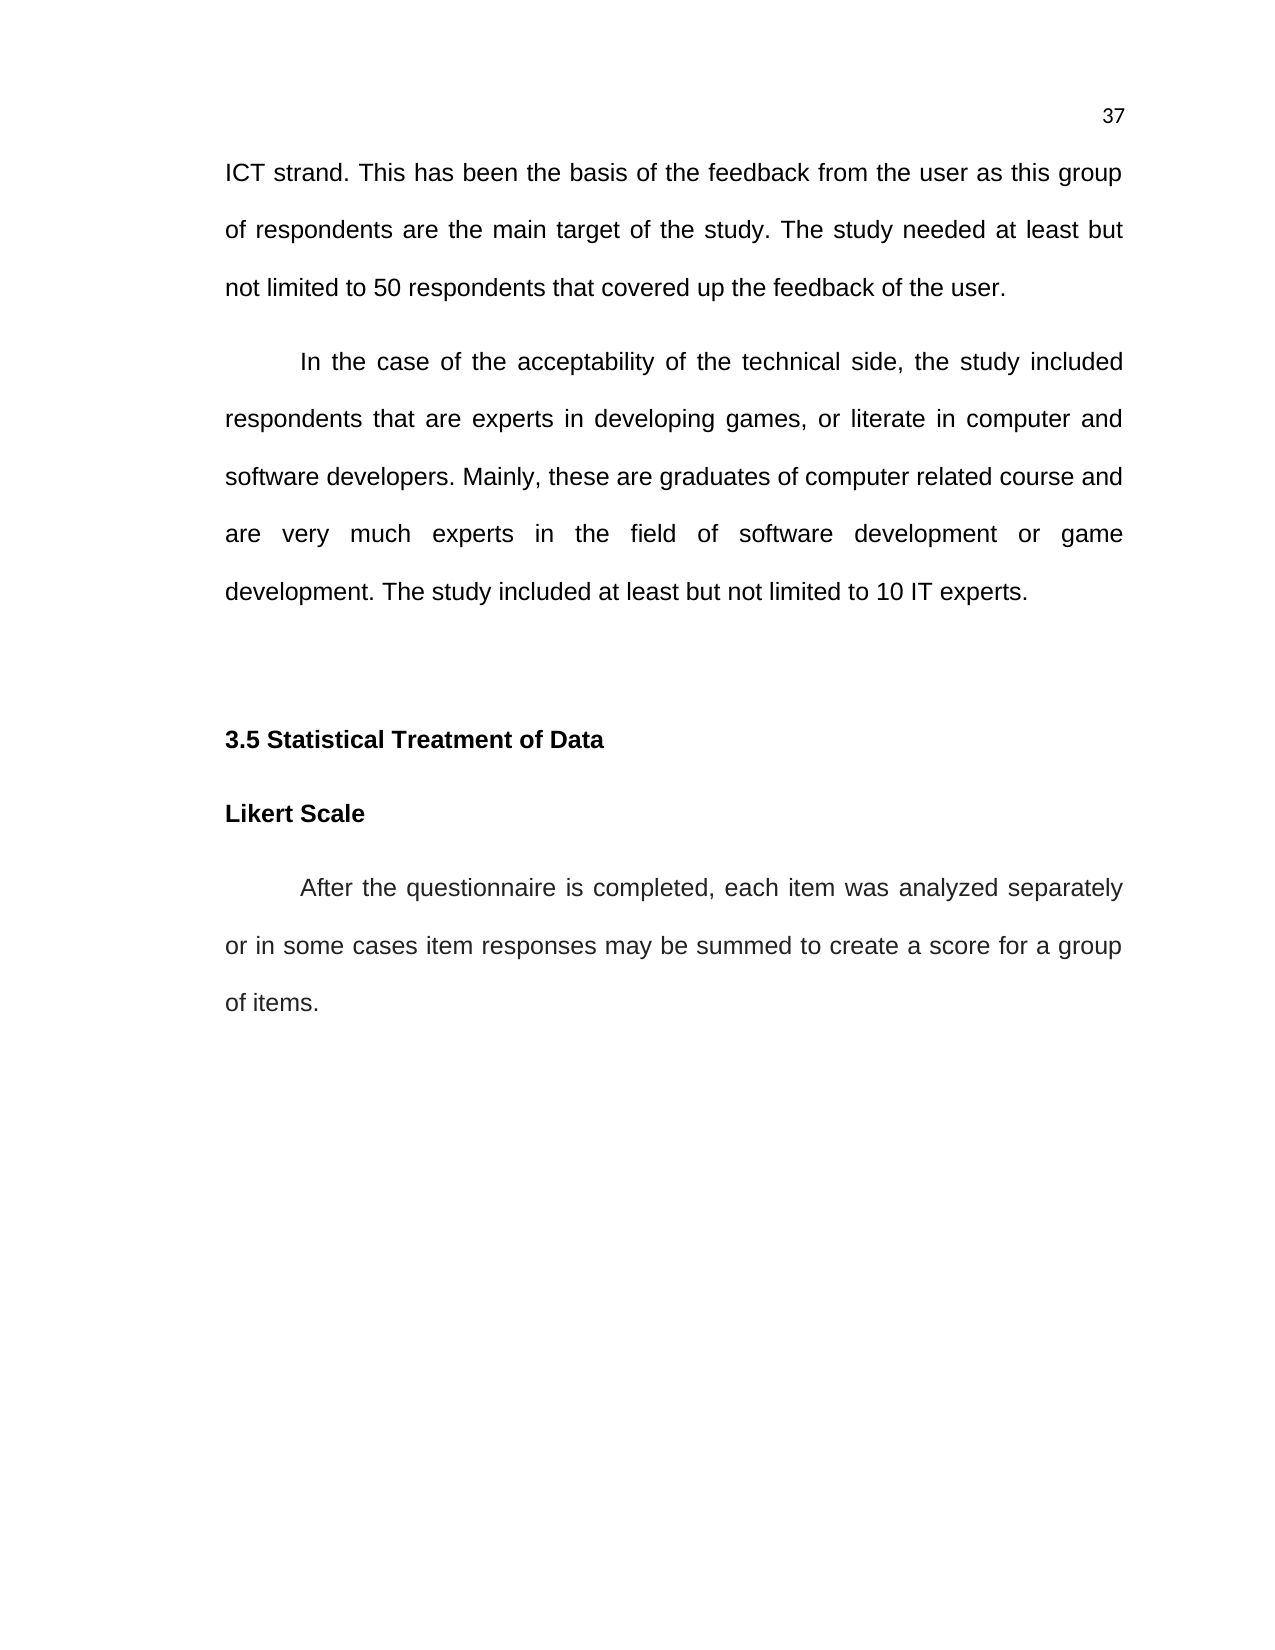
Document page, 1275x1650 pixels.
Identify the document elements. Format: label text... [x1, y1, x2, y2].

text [225, 158, 1125, 301]
text In the case of the acceptability of the technical side, the study included respondents that are experts in developing games, or literate in computer and software developers. Mainly, these are graduates of computer related course and are very much experts in the field of software development or game development. The study included at least but not limited to 10 IT experts. [225, 347, 1125, 606]
text After the questionnaire is completed, each item was analyzed separately or in some cases item responses may be summed to create a score for a group of items. [225, 873, 1125, 931]
text After the questionnaire is completed, each item was analyzed separately or in some cases item responses may be summed to create a score for a group of items. [225, 960, 1125, 1017]
text Likert Scale [225, 799, 1125, 828]
text 3.5 Statistical Treatment of Data [225, 725, 1125, 754]
